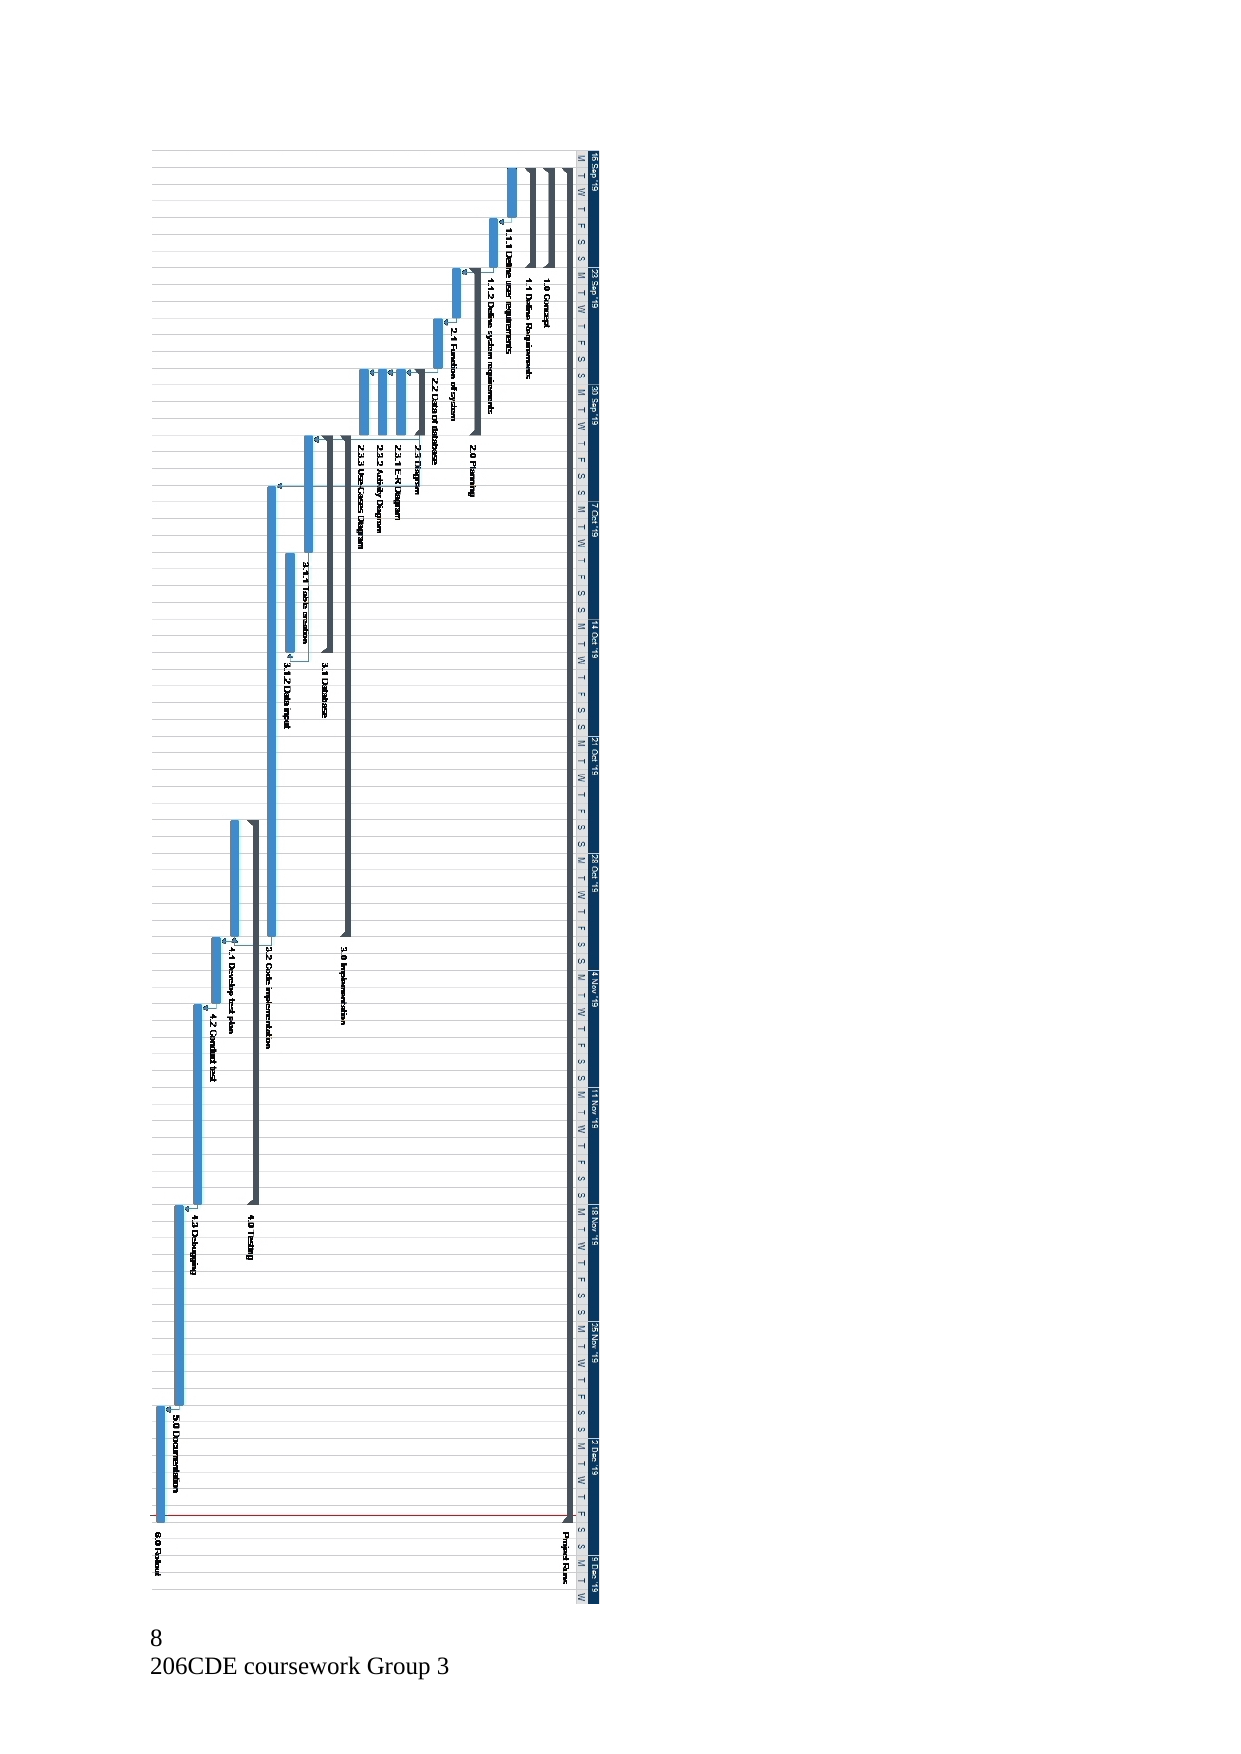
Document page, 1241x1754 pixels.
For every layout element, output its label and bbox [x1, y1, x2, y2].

picture [150, 150, 600, 1604]
